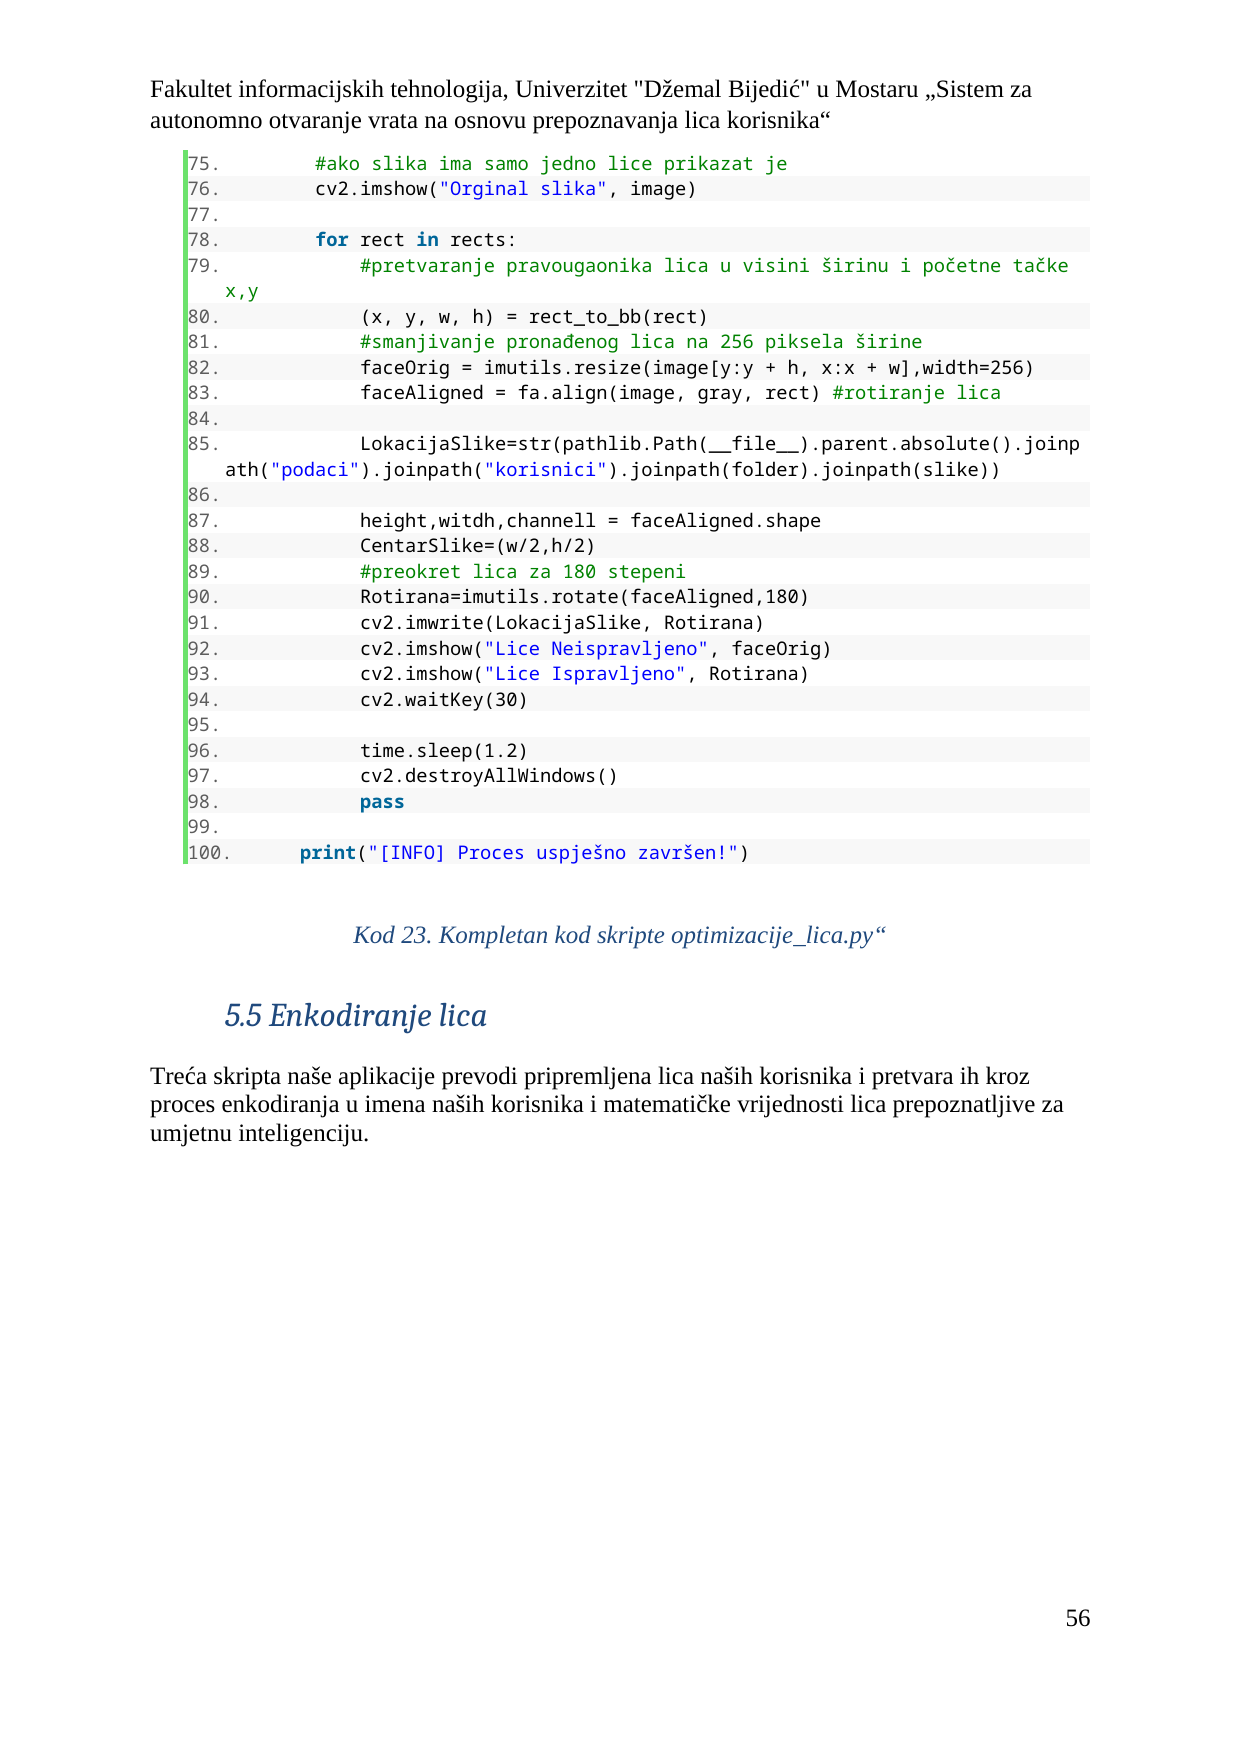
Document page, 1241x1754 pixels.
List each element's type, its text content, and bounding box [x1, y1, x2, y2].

list cv2.imwrite(LokacijaSlike, Rotirana) [188, 609, 1090, 635]
list cv2.imshow("Lice Neispravljeno", faceOrig) [188, 635, 1090, 660]
text Treća skripta naše aplikacije prevodi pripremljena lica naših korisnika i pretvara ih kroz proces enkodiranja u imena naših korisnika i matematičke vrijednosti lica prepoznatljive za umjetnu inteligenciju. [150, 1061, 1090, 1147]
text Kod 23. Kompletan kod skripte optimizacije_lica.py“ [150, 920, 1090, 949]
list #pretvaranje pravougaonika lica u visini širinu i početne tačke x,y [188, 252, 1090, 303]
list time.sleep(1.2) [188, 737, 1090, 762]
list CentarSlike=(w/2,h/2) [188, 533, 1090, 558]
list (x, y, w, h) = rect_to_bb(rect) [188, 303, 1090, 329]
list #preokret lica za 180 stepeni [188, 558, 1090, 584]
list Rotirana=imutils.rotate(faceAligned,180) [188, 584, 1090, 609]
list cv2.imshow("Lice Ispravljeno", Rotirana) [188, 660, 1090, 686]
list print("[INFO] Proces uspješno završen!") [188, 839, 1090, 864]
list LokacijaSlike=str(pathlib.Path(__file__).parent.absolute().joinpath("podaci").joinpath("korisnici").joinpath(folder).joinpath(slike)) [188, 431, 1090, 482]
list #ako slika ima samo jedno lice prikazat je [188, 150, 1090, 176]
list for rect in rects: [188, 227, 1090, 252]
list pass [188, 788, 1090, 813]
list cv2.imshow("Orginal slika", image) [188, 176, 1090, 201]
list height,witdh,channell = faceAligned.shape [188, 507, 1090, 533]
list faceOrig = imutils.resize(image[y:y + h, x:x + w],width=256) [188, 354, 1090, 380]
subtitle 5.5 Enkodiranje lica [150, 996, 1090, 1034]
list cv2.waitKey(30) [188, 686, 1090, 711]
list #smanjivanje pronađenog lica na 256 piksela širine [188, 329, 1090, 354]
list faceAligned = fa.align(image, gray, rect) #rotiranje lica [188, 380, 1090, 405]
list cv2.destroyAllWindows() [188, 762, 1090, 788]
